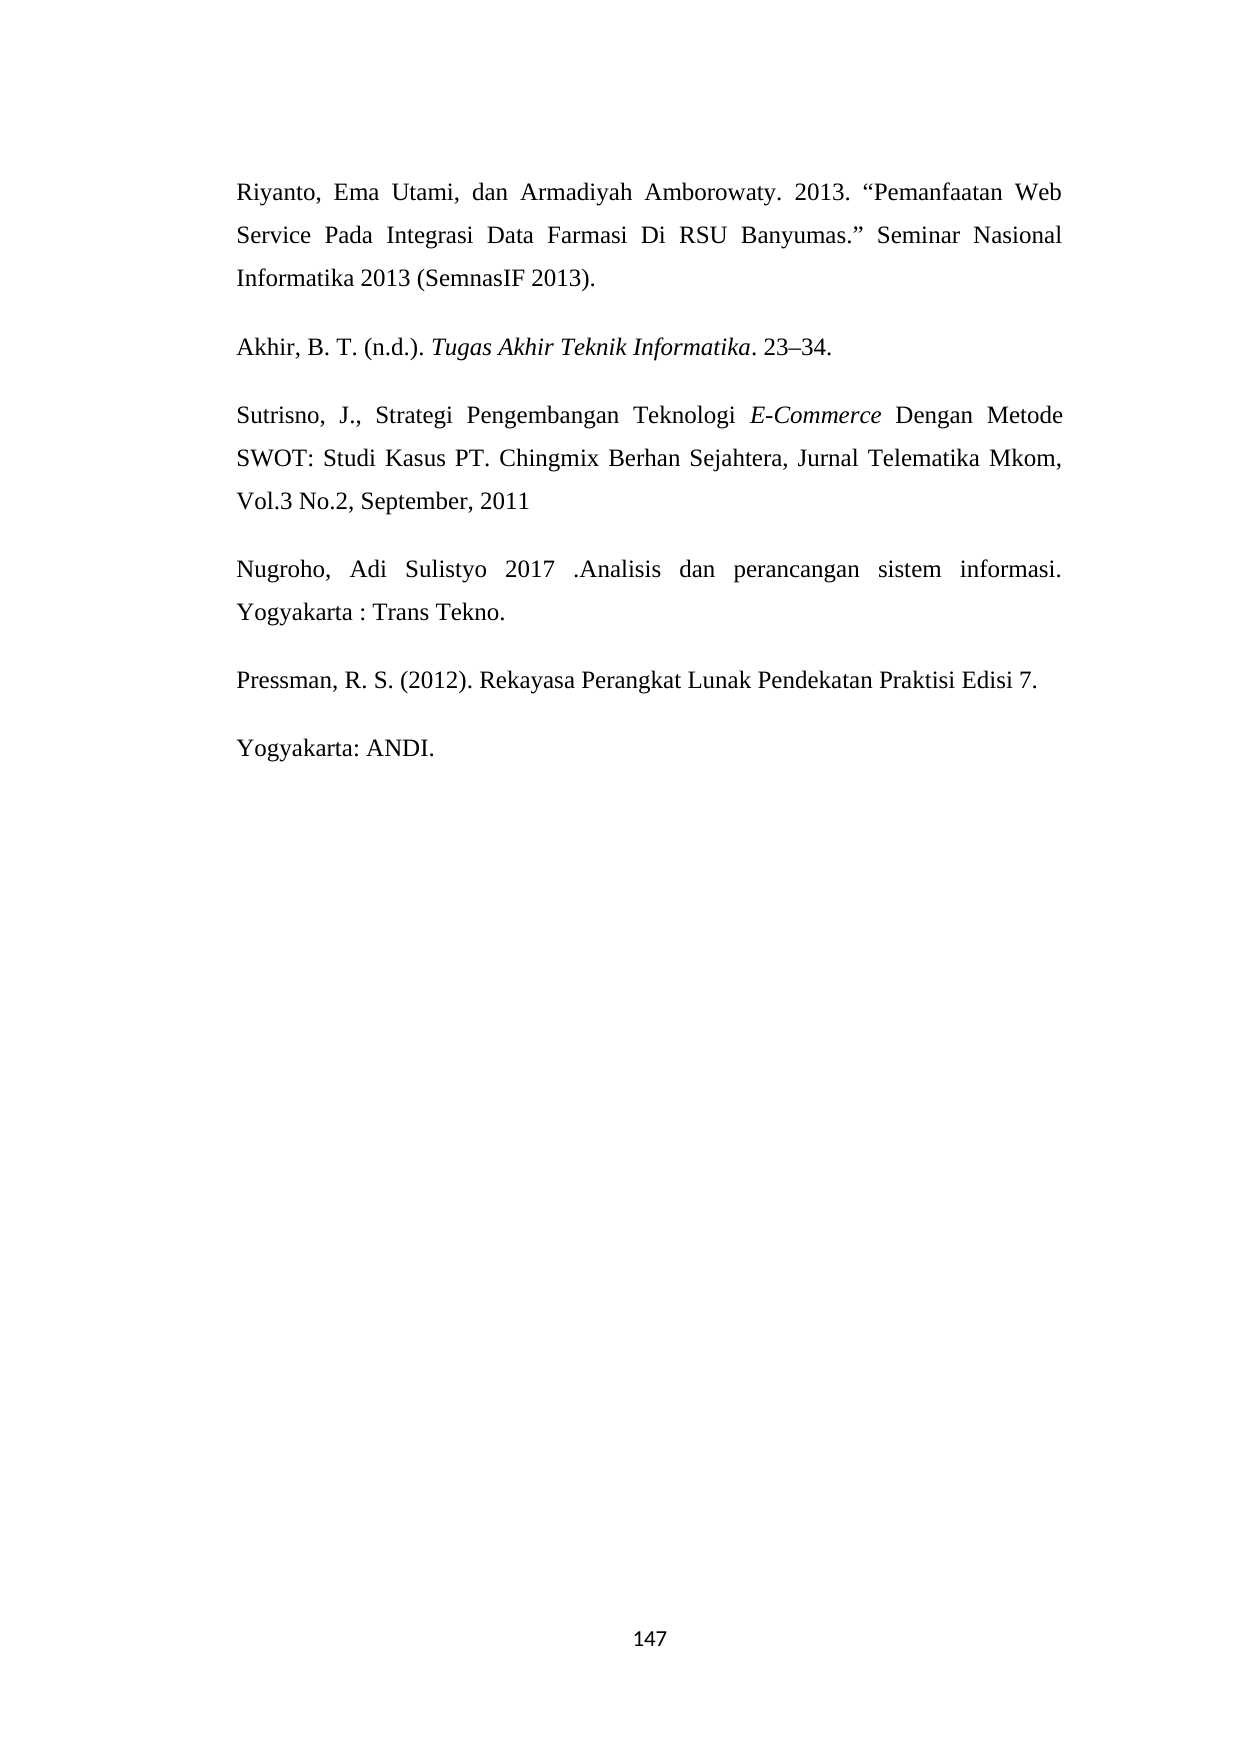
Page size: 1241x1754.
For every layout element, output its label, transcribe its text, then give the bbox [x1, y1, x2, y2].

text Akhir, B. T. (n.d.). Tugas Akhir Teknik Informatika. 23–34. [236, 332, 1063, 360]
text Sutrisno, J., Strategi Pengembangan Teknologi E-Commerce Dengan Metode SWOT: Studi Kasus PT. Chingmix Berhan Sejahtera, Jurnal Telematika Mkom, Vol.3 No.2, September, 2011 [236, 400, 1063, 515]
text Riyanto, Ema Utami, dan Armadiyah Amborowaty. 2013. “Pemanfaatan Web Service Pada Integrasi Data Farmasi Di RSU Banyumas.” Seminar Nasional Informatika 2013 (SemnasIF 2013). [236, 177, 1063, 292]
text Pressman, R. S. (2012). Rekayasa Perangkat Lunak Pendekatan Praktisi Edisi 7. [236, 665, 1063, 694]
text Yogyakarta: ANDI. [236, 733, 1063, 762]
text Nugroho, Adi Sulistyo 2017 .Analisis dan perancangan sistem informasi. Yogyakarta : Trans Tekno. [236, 554, 1063, 626]
